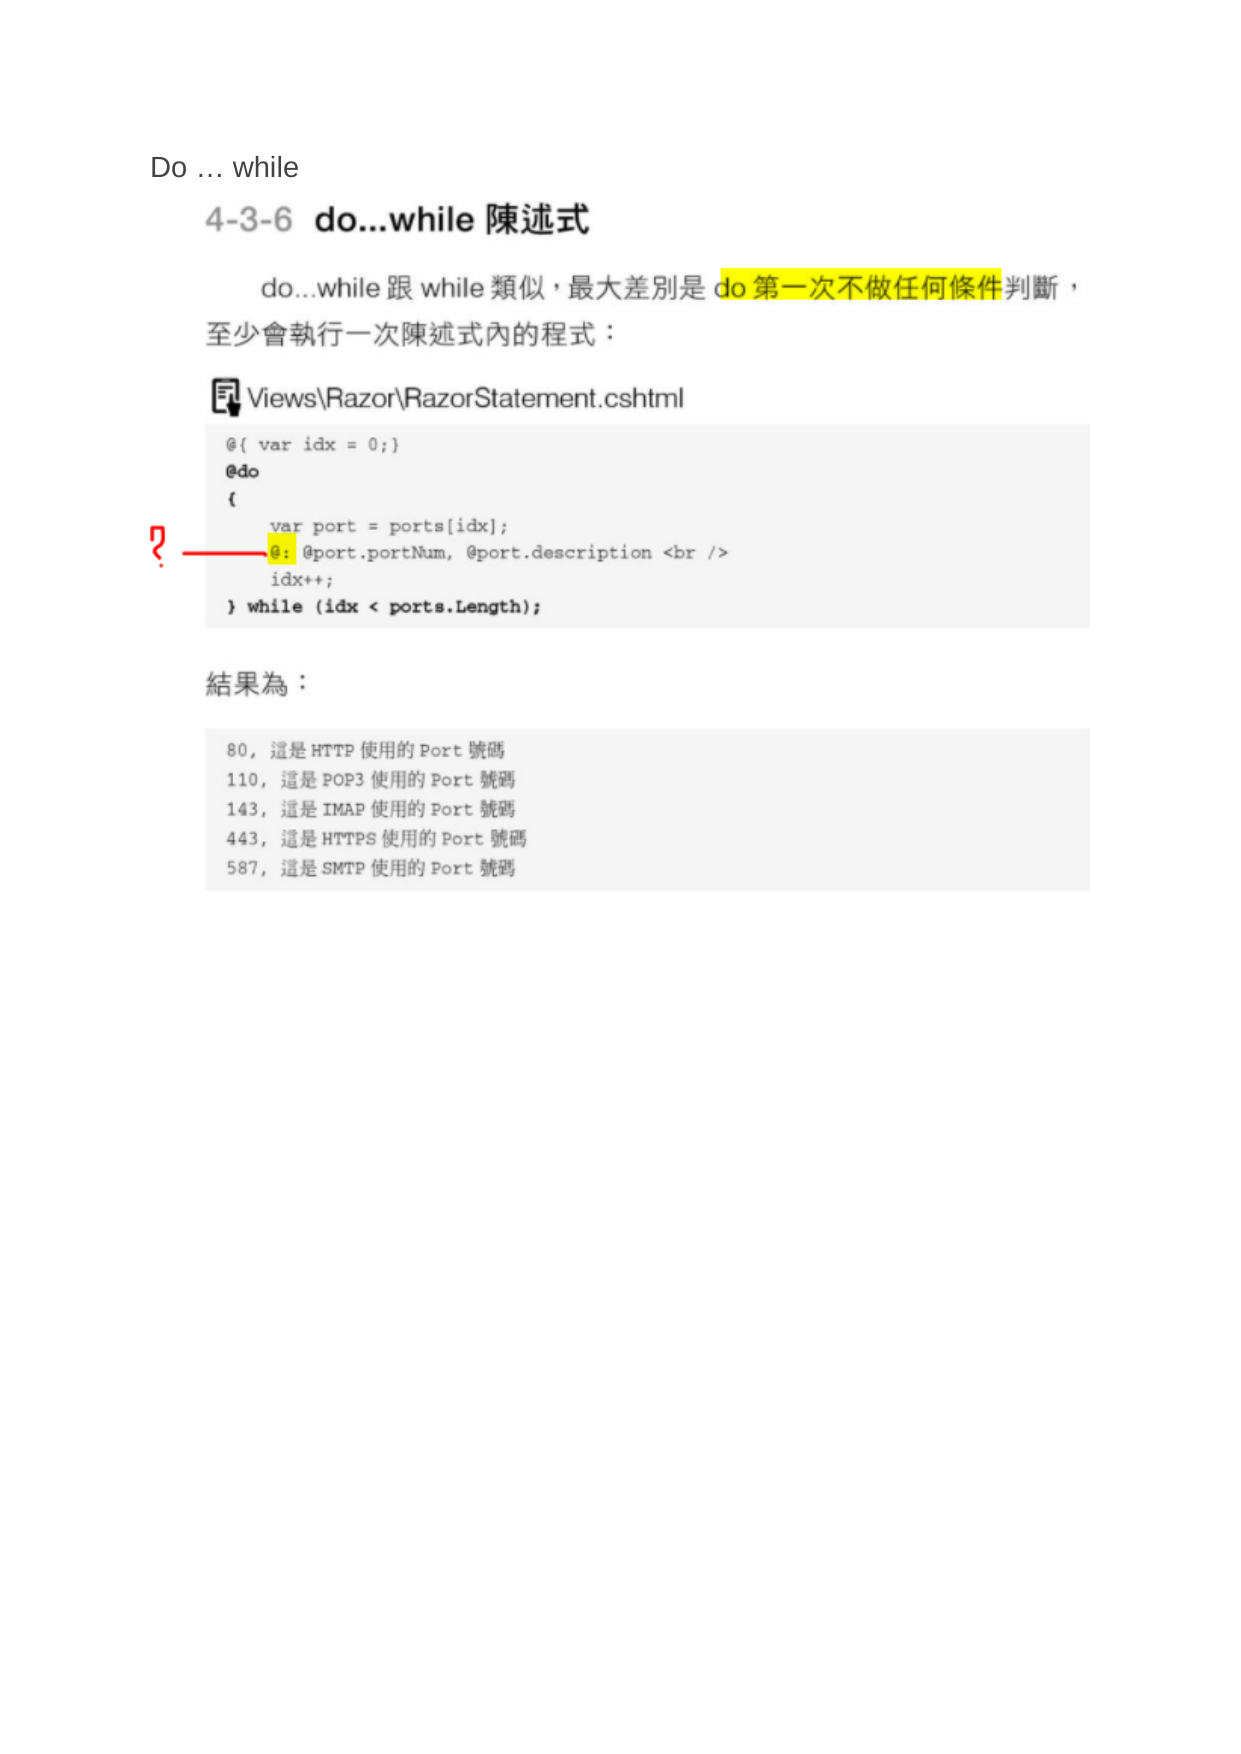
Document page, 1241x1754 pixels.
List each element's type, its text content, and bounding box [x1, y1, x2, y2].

picture [150, 191, 1091, 913]
subtitle Do … while [150, 150, 1090, 183]
